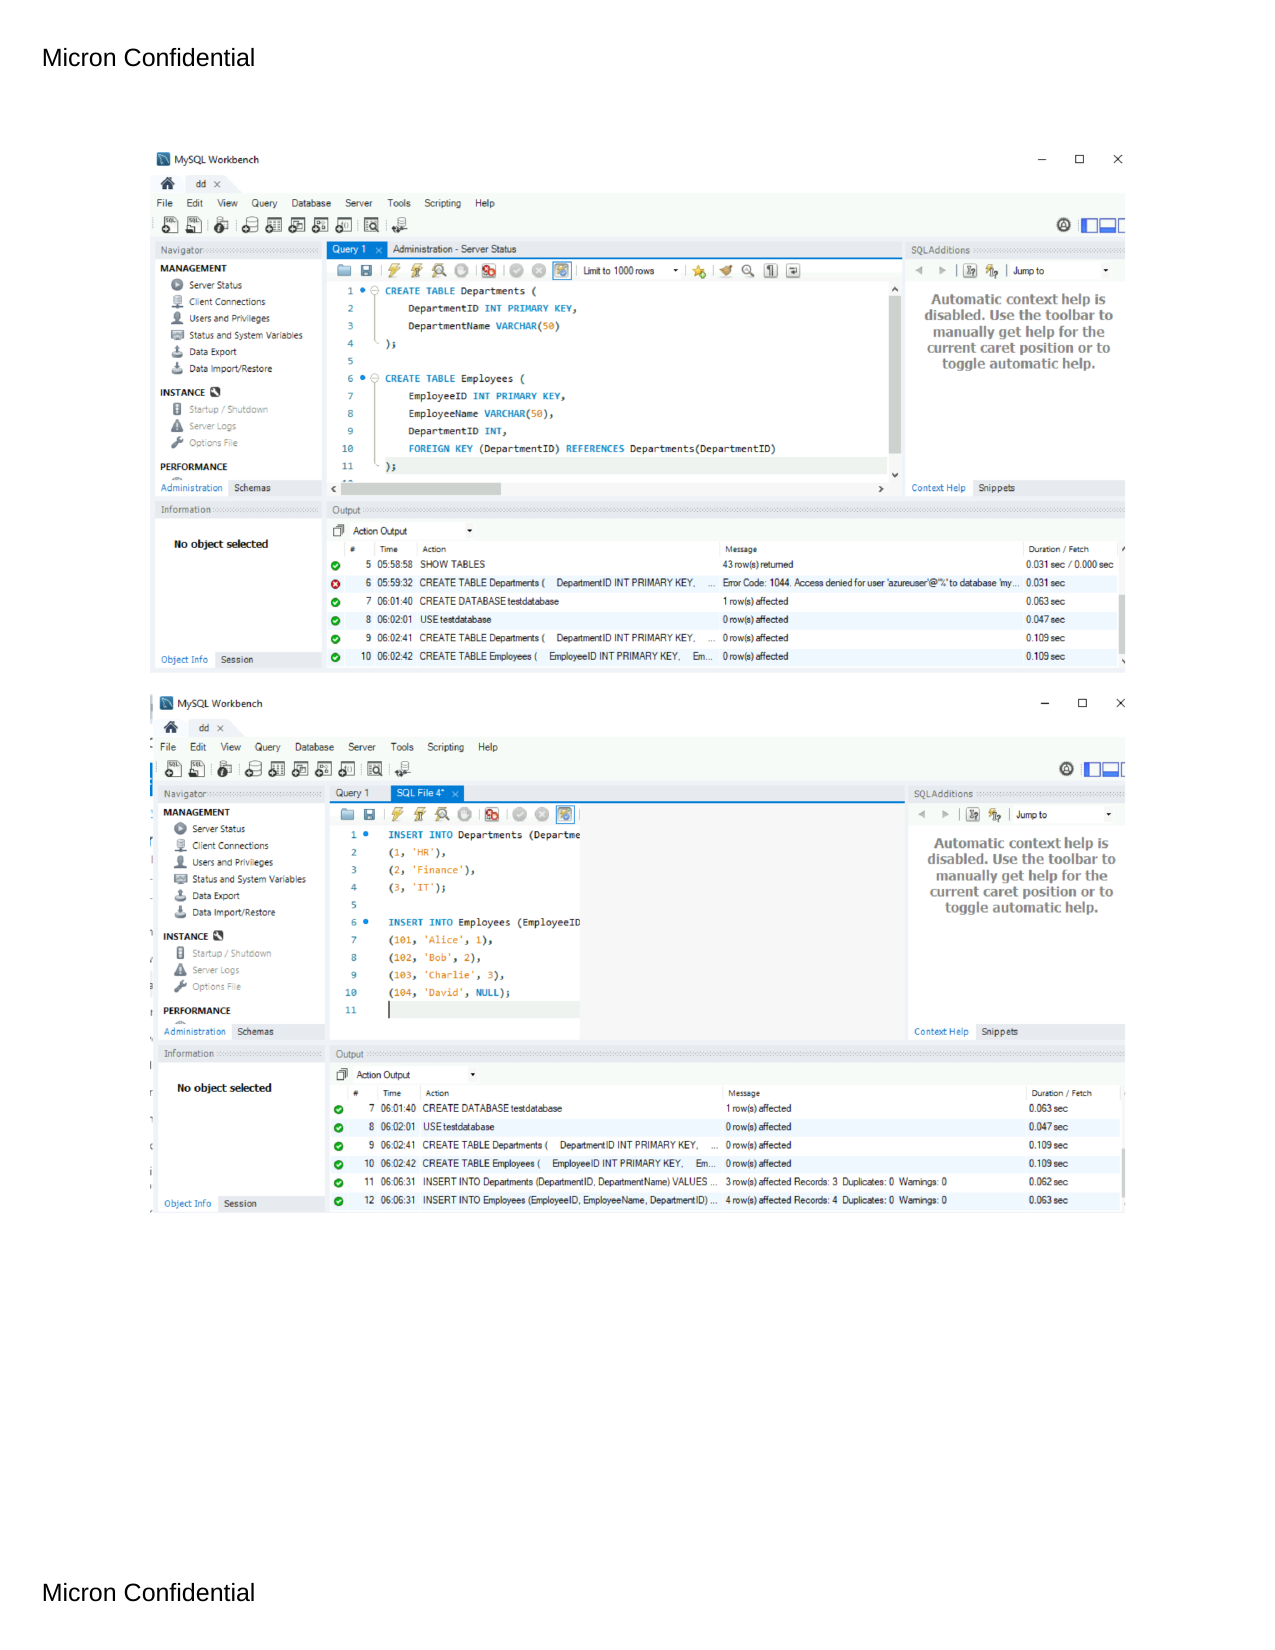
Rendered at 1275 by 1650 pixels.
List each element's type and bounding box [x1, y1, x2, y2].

picture [150, 694, 1125, 1213]
picture [150, 150, 1125, 673]
